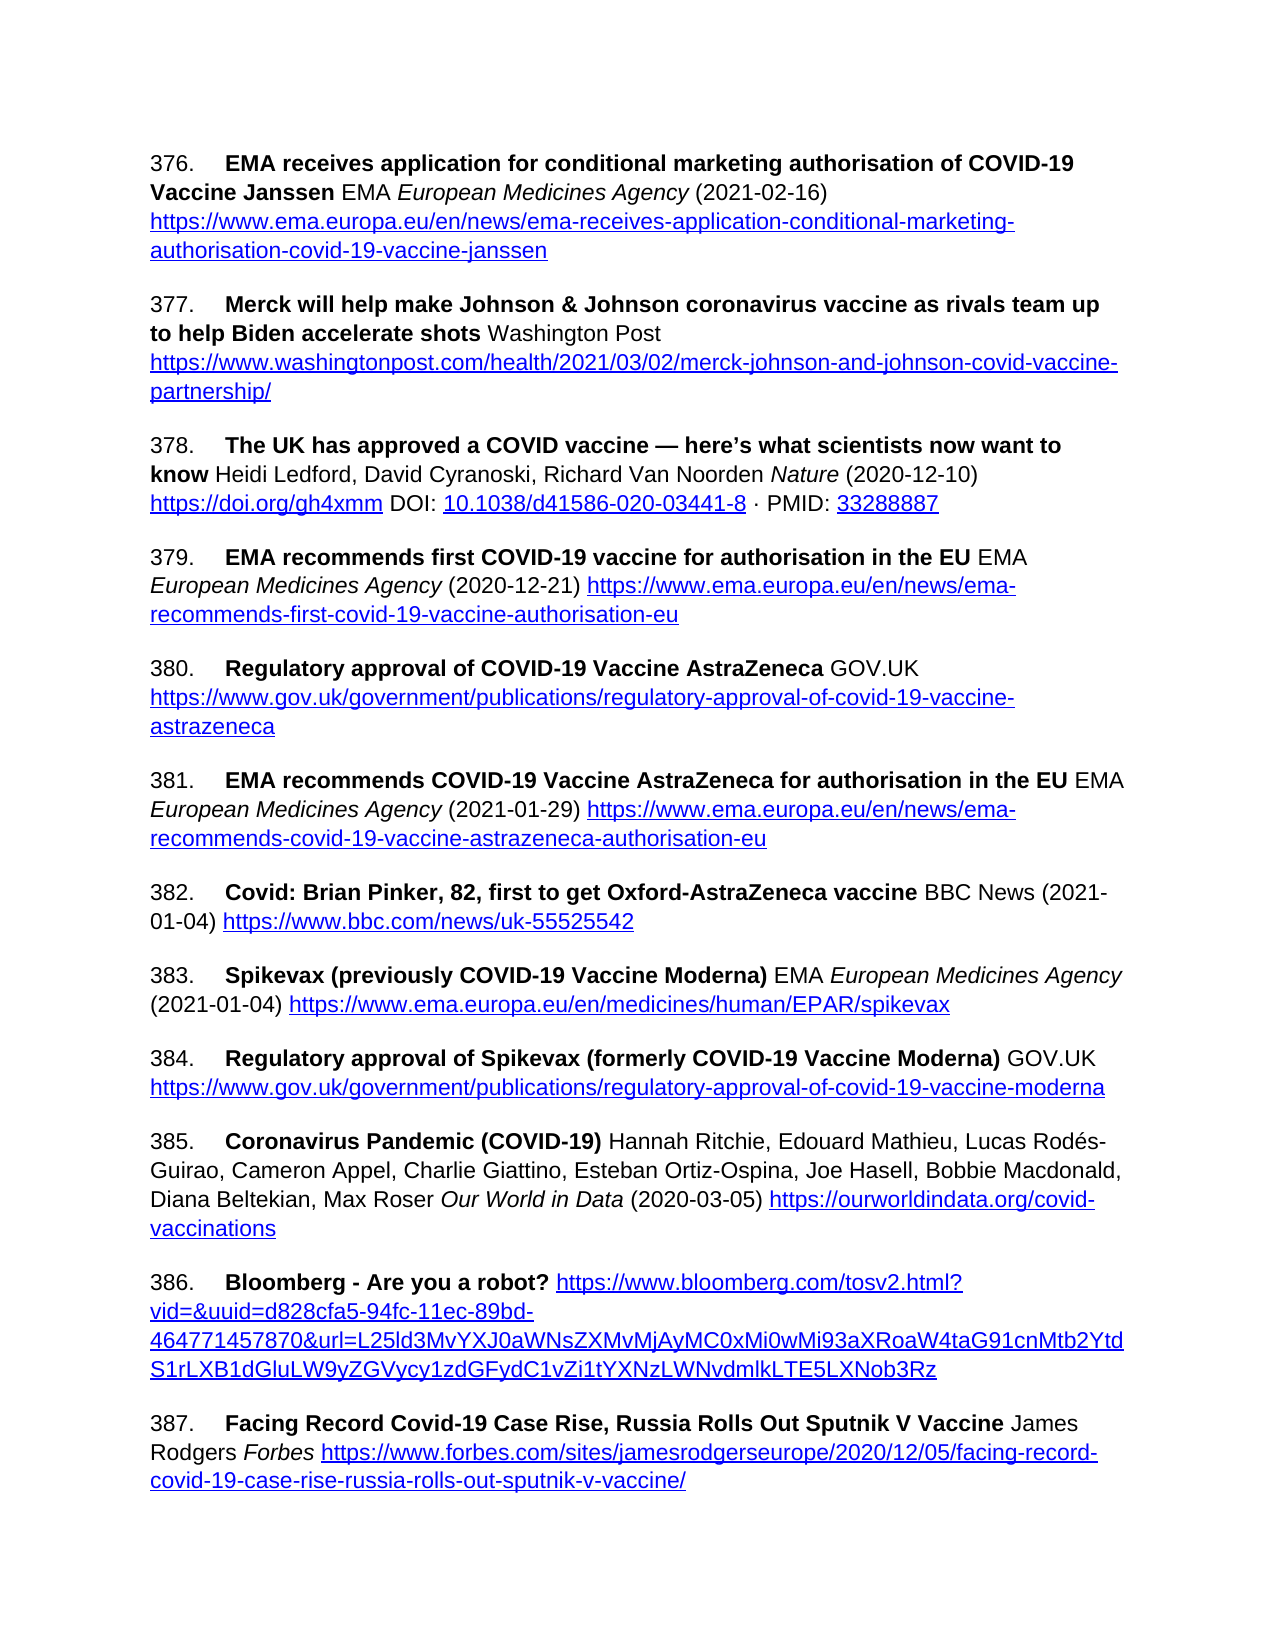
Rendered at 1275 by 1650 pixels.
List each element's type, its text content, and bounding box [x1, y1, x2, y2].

text 378. The UK has approved a COVID vaccine — here’s what scientists now want to know Heidi Ledford, David Cyranoski, Richard Van Noorden Nature (2020-12-10) https://doi.org/gh4xmm DOI: 10.1038/d41586-020-03441-8 · PMID: 33288887 [150, 432, 1125, 516]
text 387. Facing Record Covid-19 Case Rise, Russia Rolls Out Sputnik V Vaccine James Rodgers Forbes https://www.forbes.com/sites/jamesrodgerseurope/2020/12/05/facing-record-covid-19-case-rise-russia-rolls-out-sputnik-v-vaccine/ [150, 1409, 1125, 1494]
text 380. Regulatory approval of COVID-19 Vaccine AstraZeneca GOV.UK https://www.gov.uk/government/publications/regulatory-approval-of-covid-19-vaccine-astrazeneca [150, 655, 1125, 740]
text 377. Merck will help make Johnson & Johnson coronavirus vaccine as rivals team up to help Biden accelerate shots Washington Post https://www.washingtonpost.com/health/2021/03/02/merck-johnson-and-johnson-covid-vaccine-partnership/ [150, 291, 1125, 404]
text 376. EMA receives application for conditional marketing authorisation of COVID-19 Vaccine Janssen EMA European Medicines Agency (2021-02-16) https://www.ema.europa.eu/en/news/ema-receives-application-conditional-marketing-authorisation-covid-19-vaccine-janssen [150, 150, 1125, 263]
text 382. Covid: Brian Pinker, 82, first to get Oxford-AstraZeneca vaccine BBC News (2021-01-04) https://www.bbc.com/news/uk-55525542 [150, 879, 1125, 934]
text 379. EMA recommends first COVID-19 vaccine for authorisation in the EU EMA European Medicines Agency (2020-12-21) https://www.ema.europa.eu/en/news/ema-recommends-first-covid-19-vaccine-authorisation-eu [150, 543, 1125, 628]
text 385. Coronavirus Pandemic (COVID-19) Hannah Ritchie, Edouard Mathieu, Lucas Rodés-Guirao, Cameron Appel, Charlie Giattino, Esteban Ortiz-Ospina, Joe Hasell, Bobbie Macdonald, Diana Beltekian, Max Roser Our World in Data (2020-03-05) https://ourworldindata.org/covid-vaccinations [150, 1128, 1125, 1241]
text 386. Bloomberg - Are you a robot? https://www.bloomberg.com/tosv2.html?vid=&uuid=d828cfa5-94fc-11ec-89bd-464771457870&url=L25ld3MvYXJ0aWNsZXMvMjAyMC0xMi0wMi93aXRoaW4taG91cnMtb2YtdS1rLXB1dGluLW9yZGVycy1zdGFydC1vZi1tYXNzLWNvdmlkLTE5LXNob3Rz [150, 1269, 1125, 1382]
text 381. EMA recommends COVID-19 Vaccine AstraZeneca for authorisation in the EU EMA European Medicines Agency (2021-01-29) https://www.ema.europa.eu/en/news/ema-recommends-covid-19-vaccine-astrazeneca-authorisation-eu [150, 767, 1125, 852]
text 384. Regulatory approval of Spikevax (formerly COVID-19 Vaccine Moderna) GOV.UK https://www.gov.uk/government/publications/regulatory-approval-of-covid-19-vaccine-moderna [150, 1045, 1125, 1100]
text 383. Spikevax (previously COVID-19 Vaccine Moderna) EMA European Medicines Agency (2021-01-04) https://www.ema.europa.eu/en/medicines/human/EPAR/spikevax [150, 962, 1125, 1017]
